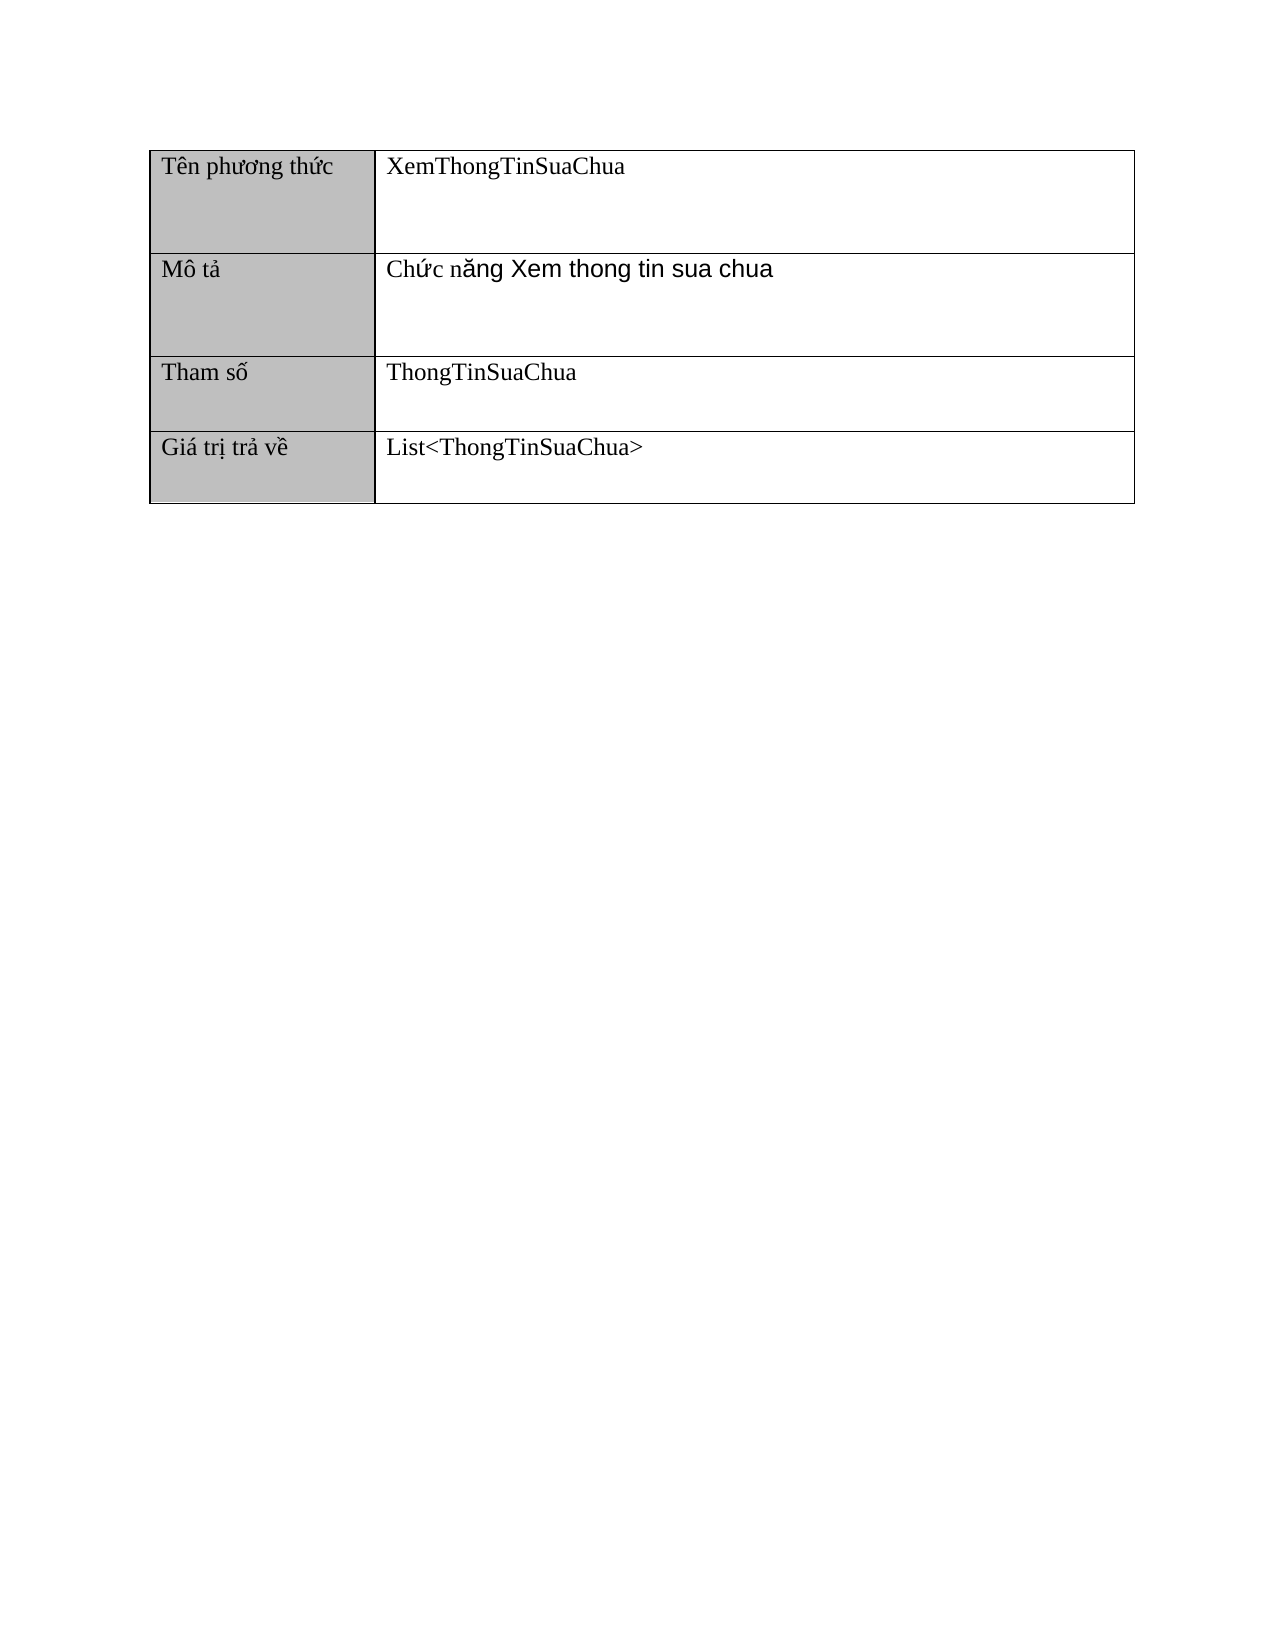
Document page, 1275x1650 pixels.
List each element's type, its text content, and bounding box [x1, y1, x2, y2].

table_cell Mô tả [151, 254, 374, 356]
table_cell Tên phương thức [151, 151, 374, 253]
table_cell List<ThongTinSuaChua> [376, 432, 1134, 502]
table_cell Chức năng Xem thong tin sua chua [376, 254, 1134, 356]
table_cell Giá trị trả về [151, 432, 374, 502]
table_cell ThongTinSuaChua [376, 357, 1134, 431]
table_cell XemThongTinSuaChua [376, 151, 1134, 253]
table_cell Tham số [151, 357, 374, 431]
